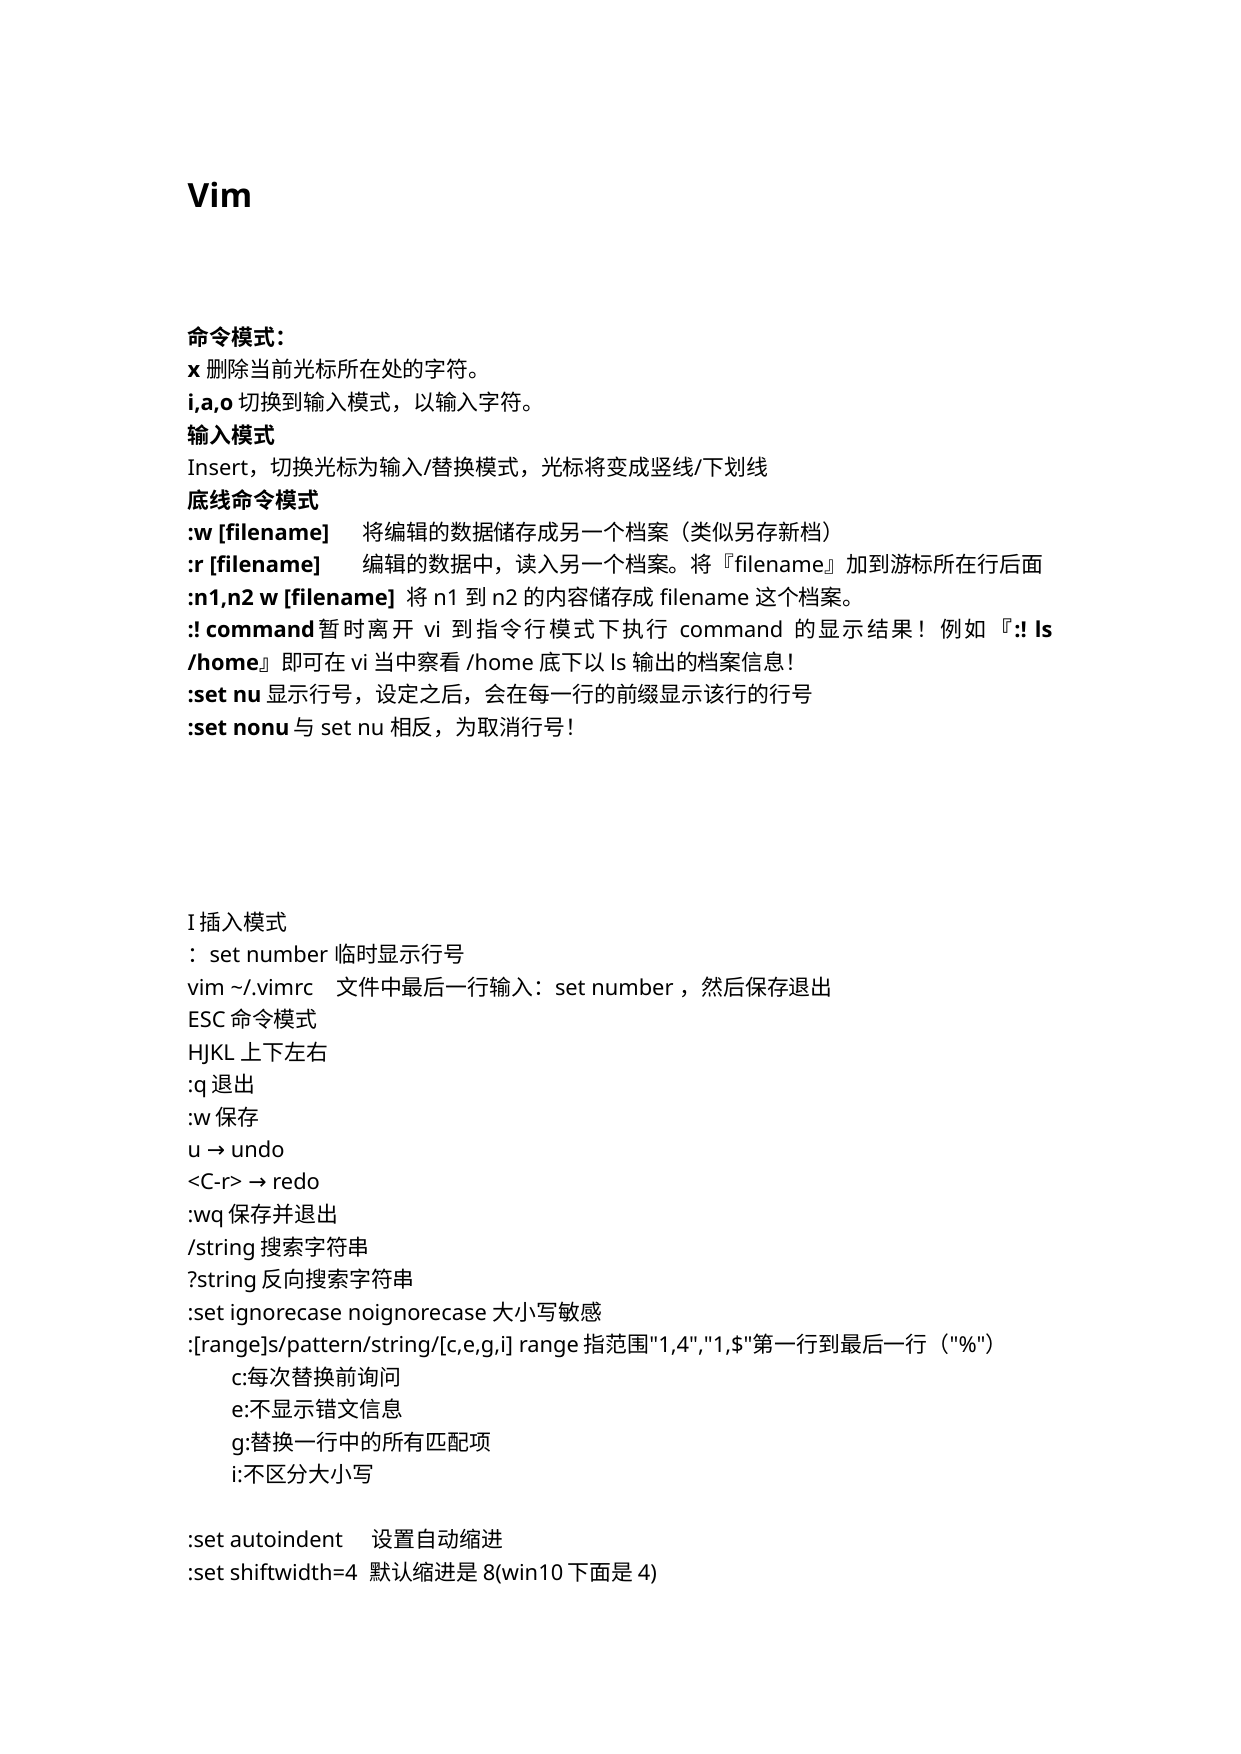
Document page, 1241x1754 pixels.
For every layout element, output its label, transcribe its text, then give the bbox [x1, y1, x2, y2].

text :w [filename] 将编辑的数据储存成另一个档案（类似另存新档） [187, 515, 1053, 547]
text :set nonu与 set nu 相反，为取消行号！ [187, 710, 1053, 742]
text Insert，切换光标为输入/替换模式，光标将变成竖线/下划线 [187, 450, 1053, 482]
text 命令模式： [187, 320, 1053, 352]
text :wq保存并退出 [187, 1197, 1053, 1230]
text u → undo [187, 1132, 1053, 1165]
text ：set number 临时显示行号 [187, 937, 1053, 970]
text c:每次替换前询问 [187, 1360, 1053, 1392]
text :set shiftwidth=4 默认缩进是8(win10下面是4) [187, 1555, 1053, 1587]
text e:不显示错文信息 [187, 1392, 1053, 1425]
text i:不区分大小写 [187, 1457, 1053, 1490]
text :n1,n2 w [filename] 将 n1 到 n2 的内容储存成 filename 这个档案。 [187, 580, 1053, 612]
text :! command 暂时离开 vi 到指令行模式下执行 command 的显示结果！例如『:! ls /home』即可在 vi 当中察看 /home 底下以 ls 输出的档案信息！ [187, 612, 1053, 677]
text g:替换一行中的所有匹配项 [187, 1425, 1053, 1457]
text :set nu显示行号，设定之后，会在每一行的前缀显示该行的行号 [187, 677, 1053, 710]
text I插入模式 [187, 905, 1053, 937]
text x 删除当前光标所在处的字符。 [187, 352, 1053, 385]
text 输入模式 [187, 417, 1053, 450]
text :w保存 [187, 1100, 1053, 1132]
text vim ~/.vimrc 文件中最后一行输入：set number ，然后保存退出 [187, 970, 1053, 1002]
text HJKL 上下左右 [187, 1035, 1053, 1067]
text 底线命令模式 [187, 482, 1053, 515]
text :q退出 [187, 1067, 1053, 1100]
text :r [filename] 编辑的数据中，读入另一个档案。将『filename』加到游标所在行后面 [187, 547, 1053, 580]
text i,a,o切换到输入模式，以输入字符。 [187, 385, 1053, 417]
text :[range]s/pattern/string/[c,e,g,i] range指范围"1,4","1,$"第一行到最后一行（"%"） [187, 1327, 1053, 1360]
text ESC命令模式 [187, 1002, 1053, 1035]
text :set ignorecase noignorecase 大小写敏感 [187, 1295, 1053, 1327]
text ?string反向搜索字符串 [187, 1262, 1053, 1295]
text <C-r> → redo [187, 1165, 1053, 1197]
subtitle Vim [187, 162, 1053, 227]
text /string搜索字符串 [187, 1230, 1053, 1262]
text :set autoindent 设置自动缩进 [187, 1522, 1053, 1555]
